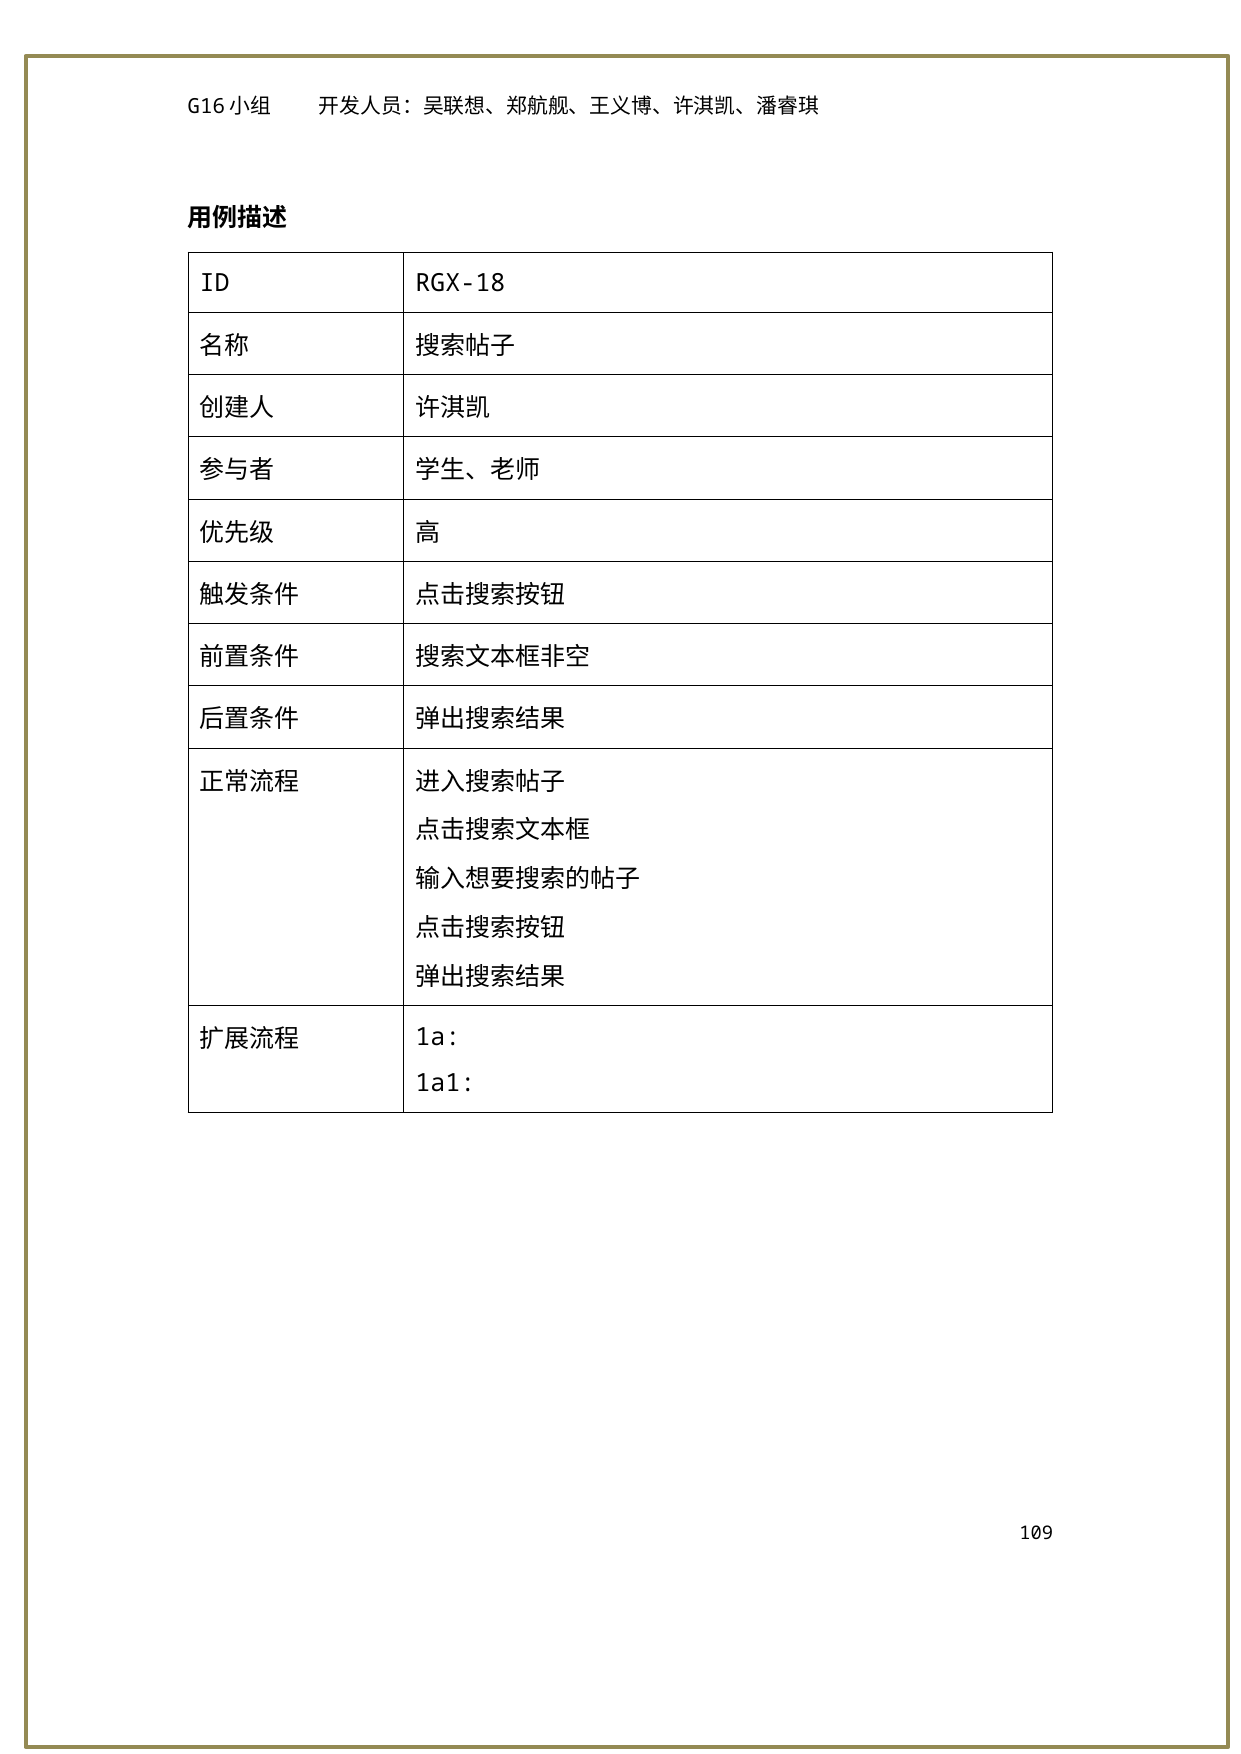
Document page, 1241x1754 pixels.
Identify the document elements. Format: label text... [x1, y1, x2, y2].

table_cell 学生、老师 [404, 437, 1052, 498]
subtitle 用例描述 [187, 197, 1053, 233]
table_cell 触发条件 [189, 562, 403, 623]
table_cell 创建人 [189, 375, 403, 436]
table_cell 搜索文本框非空 [404, 624, 1052, 685]
table_cell 点击搜索按钮 [404, 562, 1052, 623]
table_cell 许淇凯 [404, 375, 1052, 436]
table_cell 进入搜索帖子 点击搜索文本框 输入想要搜索的帖子 点击搜索按钮 弹出搜索结果 [404, 749, 1052, 1005]
table_cell 1a: 1a1: [404, 1006, 1052, 1112]
table_cell 名称 [189, 313, 403, 374]
table_cell 前置条件 [189, 624, 403, 685]
table_cell 搜索帖子 [404, 313, 1052, 374]
table_cell 高 [404, 500, 1052, 561]
table_cell 优先级 [189, 500, 403, 561]
table_header RGX-18 [404, 253, 1052, 312]
table_cell 弹出搜索结果 [404, 686, 1052, 748]
table_cell 后置条件 [189, 686, 403, 748]
table_cell 参与者 [189, 437, 403, 498]
table_cell 扩展流程 [189, 1006, 403, 1112]
table_cell 正常流程 [189, 749, 403, 1005]
table_header ID [189, 253, 403, 312]
